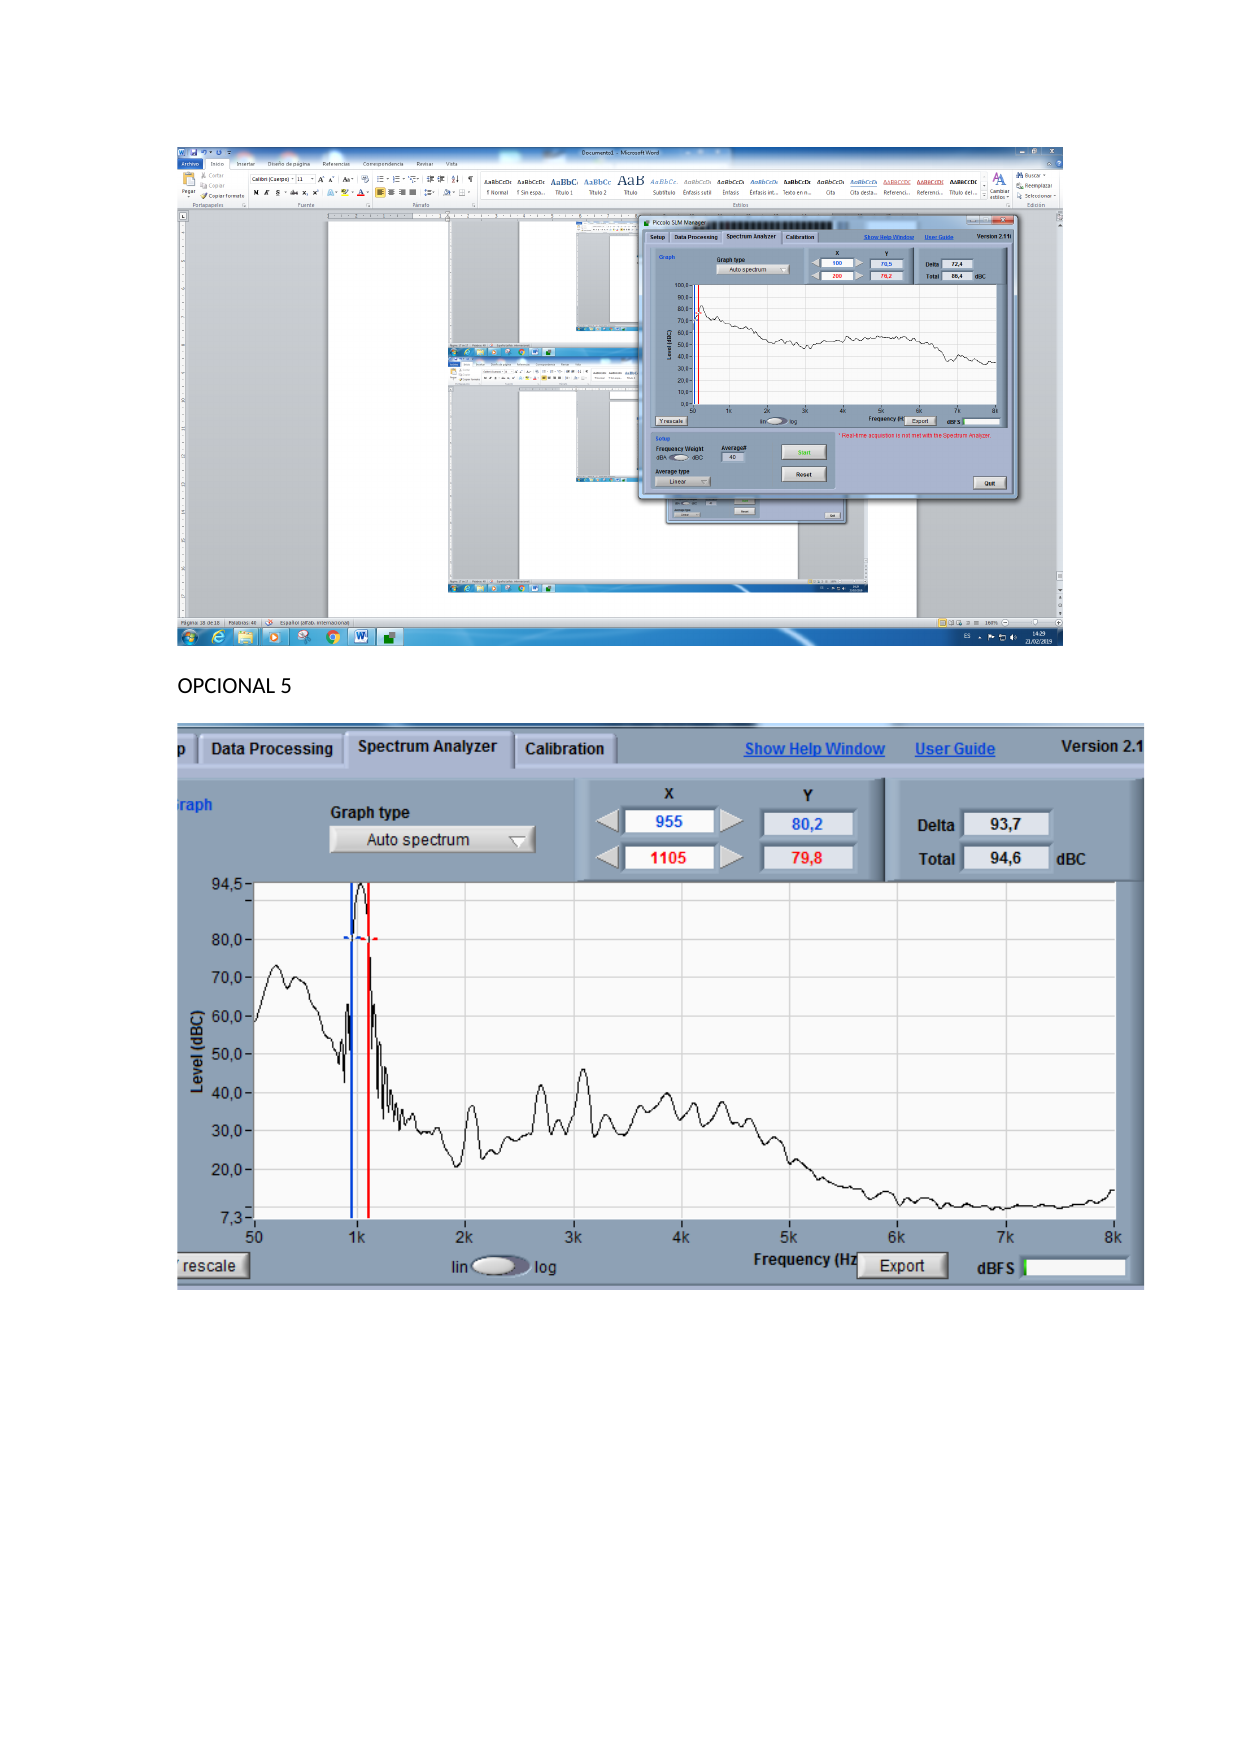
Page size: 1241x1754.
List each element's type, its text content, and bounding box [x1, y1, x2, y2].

picture [177, 723, 1145, 1290]
text OPCIONAL 5 [177, 671, 1063, 699]
picture [177, 147, 1063, 646]
